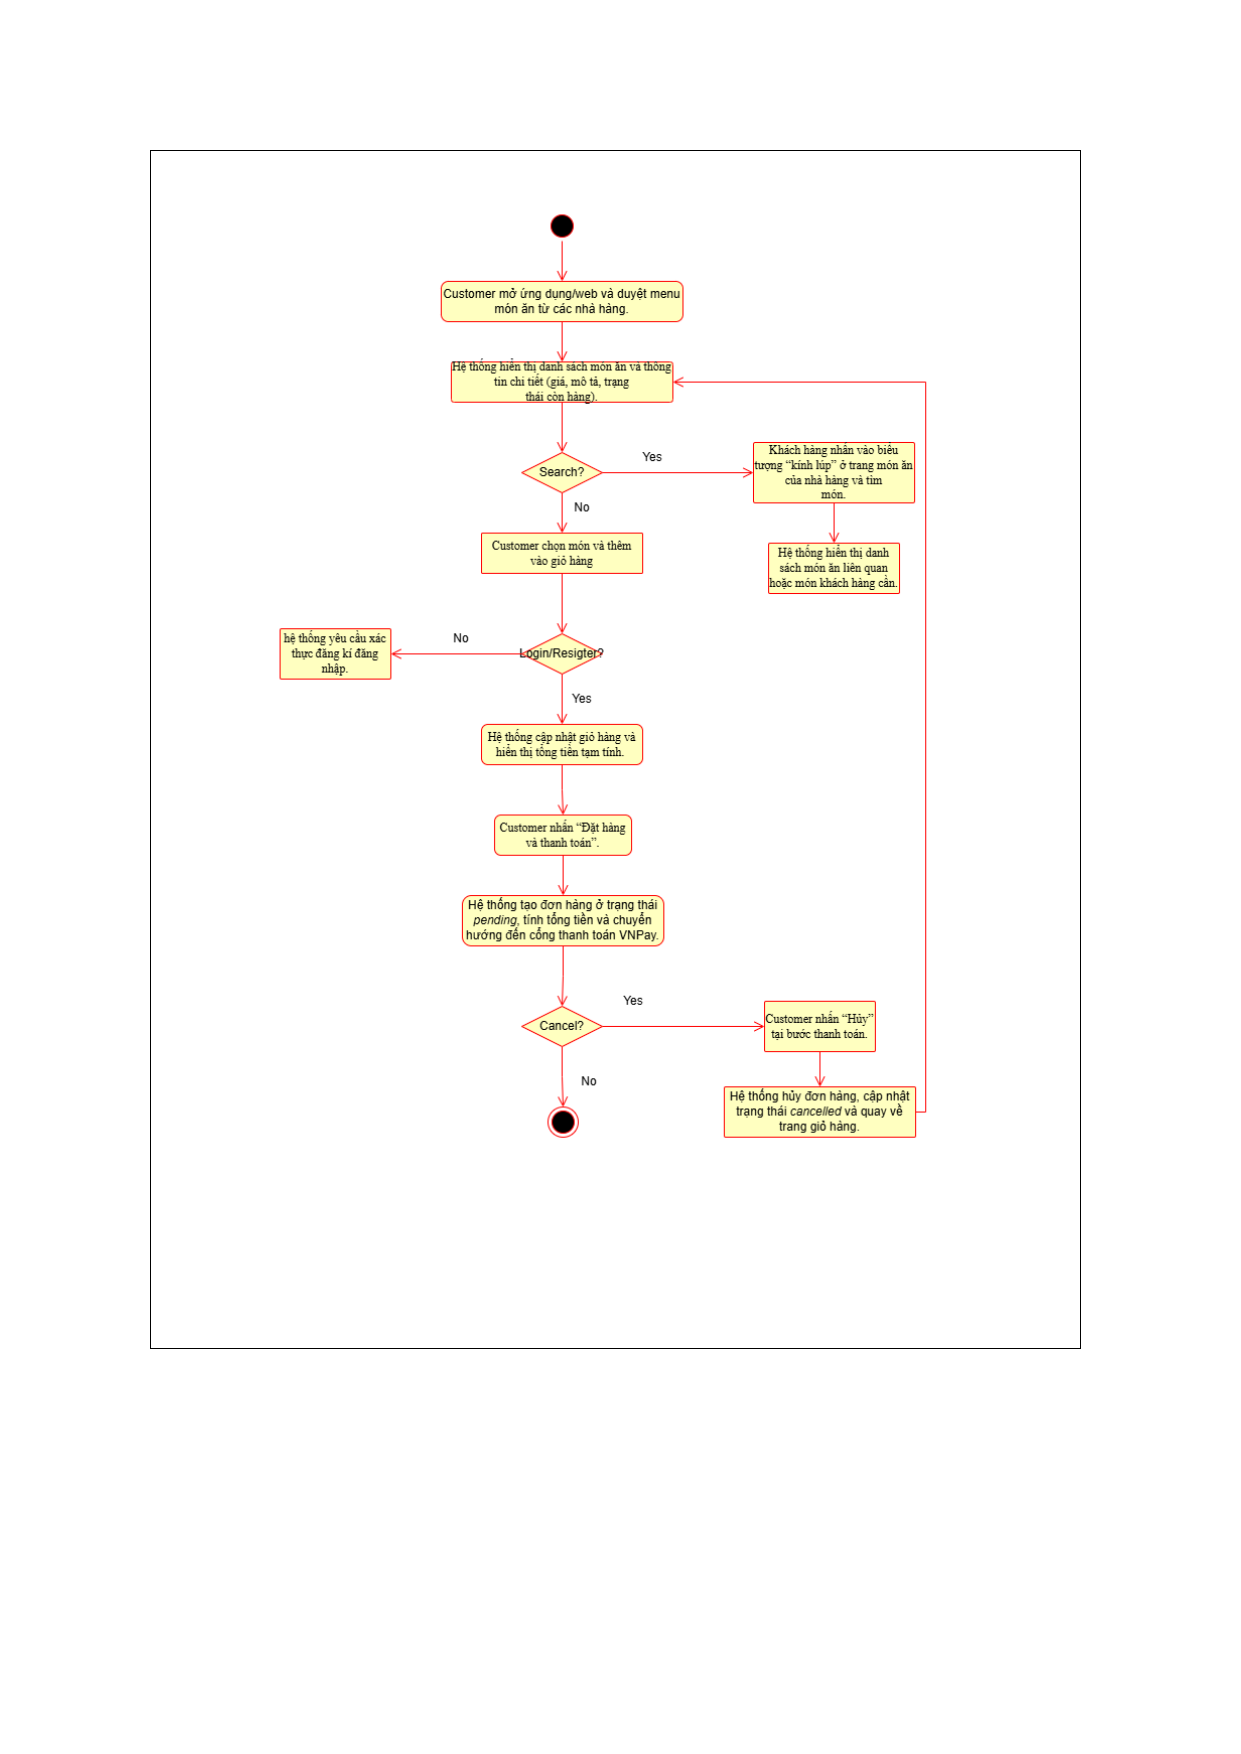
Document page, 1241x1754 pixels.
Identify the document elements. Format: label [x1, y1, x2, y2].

picture [199, 151, 1032, 1327]
table_cell [151, 151, 1080, 1348]
